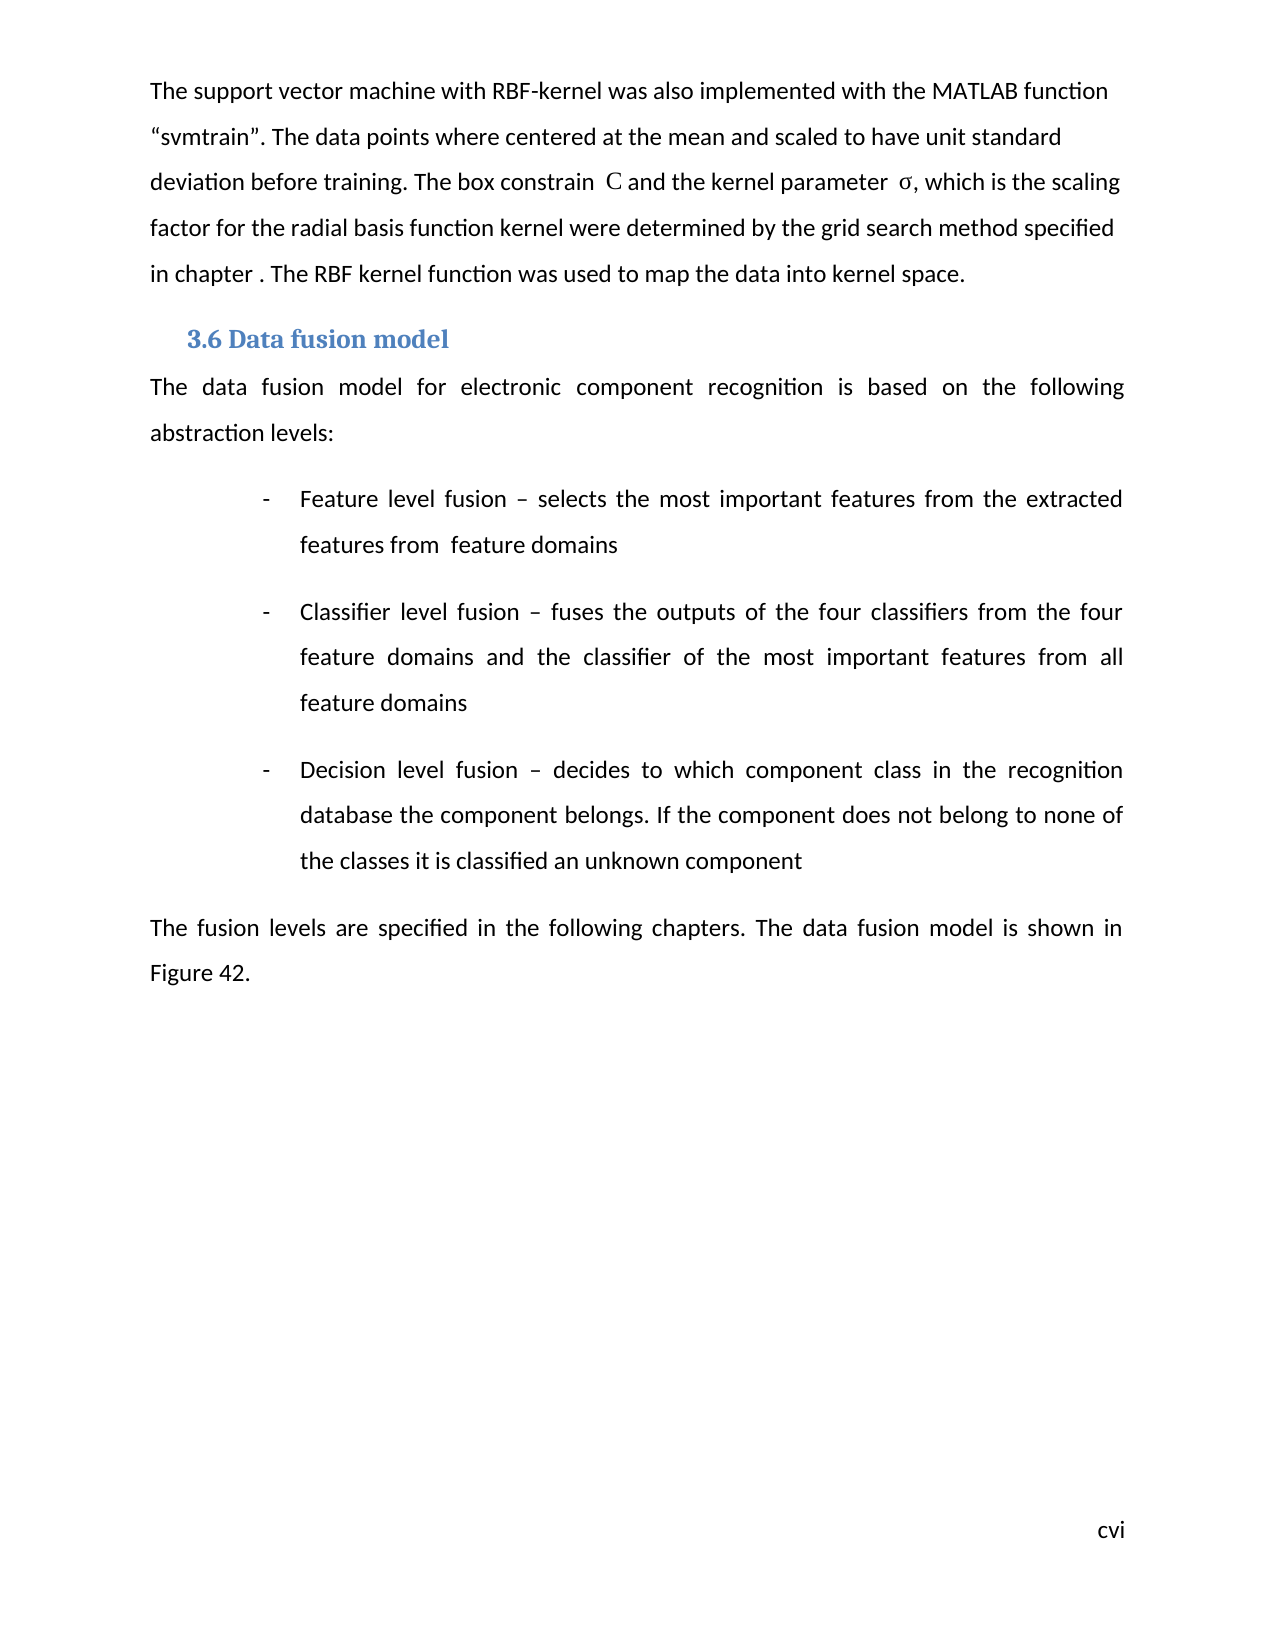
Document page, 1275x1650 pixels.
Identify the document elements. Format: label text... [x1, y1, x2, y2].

text The fusion levels are specified in the following chapters. The data fusion model is shown in Figure 42. [150, 912, 1125, 988]
list Classifier level fusion – fuses the outputs of the four classifiers from the four feature domains and the classifier of the most important features from all feature domains [262, 596, 1125, 718]
text The support vector machine with RBF-kernel was also implemented with the MATLAB function “svmtrain”. The data points where centered at the mean and scaled to have unit standard deviation before training. The box constrain and the kernel parameter, which is the scaling factor for the radial basis function kernel were determined by the grid search method specified in chapter Support vector machine classifier. The RBF kernel function was used to map the data into kernel space. [150, 75, 1125, 288]
list Feature level fusion – selects the most important features from the extracted features from feature domains [262, 483, 1125, 560]
text The data fusion model for electronic component recognition is based on the following abstraction levels: [150, 371, 1125, 447]
list Decision level fusion – decides to which component class in the recognition database the component belongs. If the component does not belong to none of the classes it is classified an unknown component [262, 754, 1125, 876]
subtitle Data fusion model [187, 324, 1125, 356]
